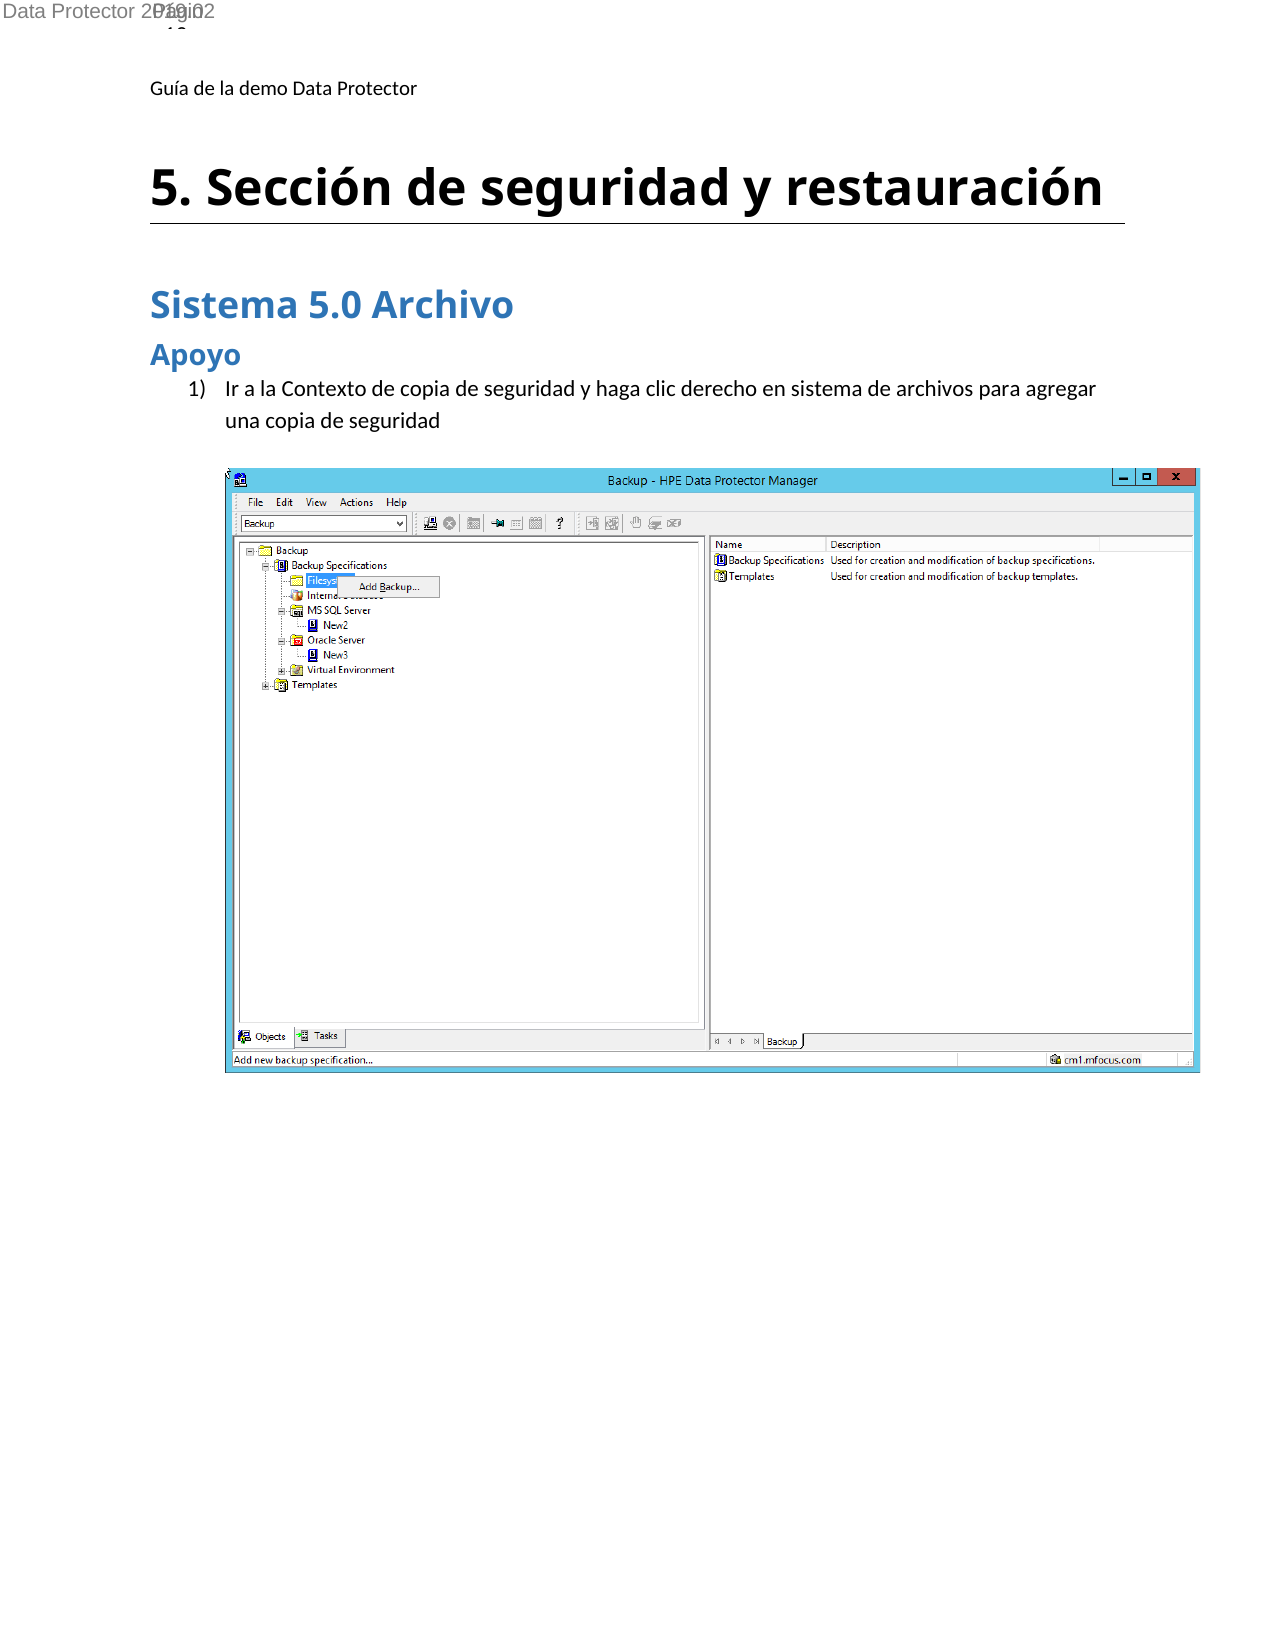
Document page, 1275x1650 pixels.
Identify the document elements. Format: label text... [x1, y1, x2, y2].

subtitle 5. Sección de seguridad y restauración [150, 152, 1125, 223]
picture [225, 468, 1200, 1073]
list Ir a la Contexto de copia de seguridad y haga clic derecho en sistema de archivos para agregar una copia de seguridad [187, 374, 1125, 434]
subtitle Apoyo [150, 334, 1125, 374]
subtitle Sistema 5.0 Archivo [150, 279, 1125, 330]
